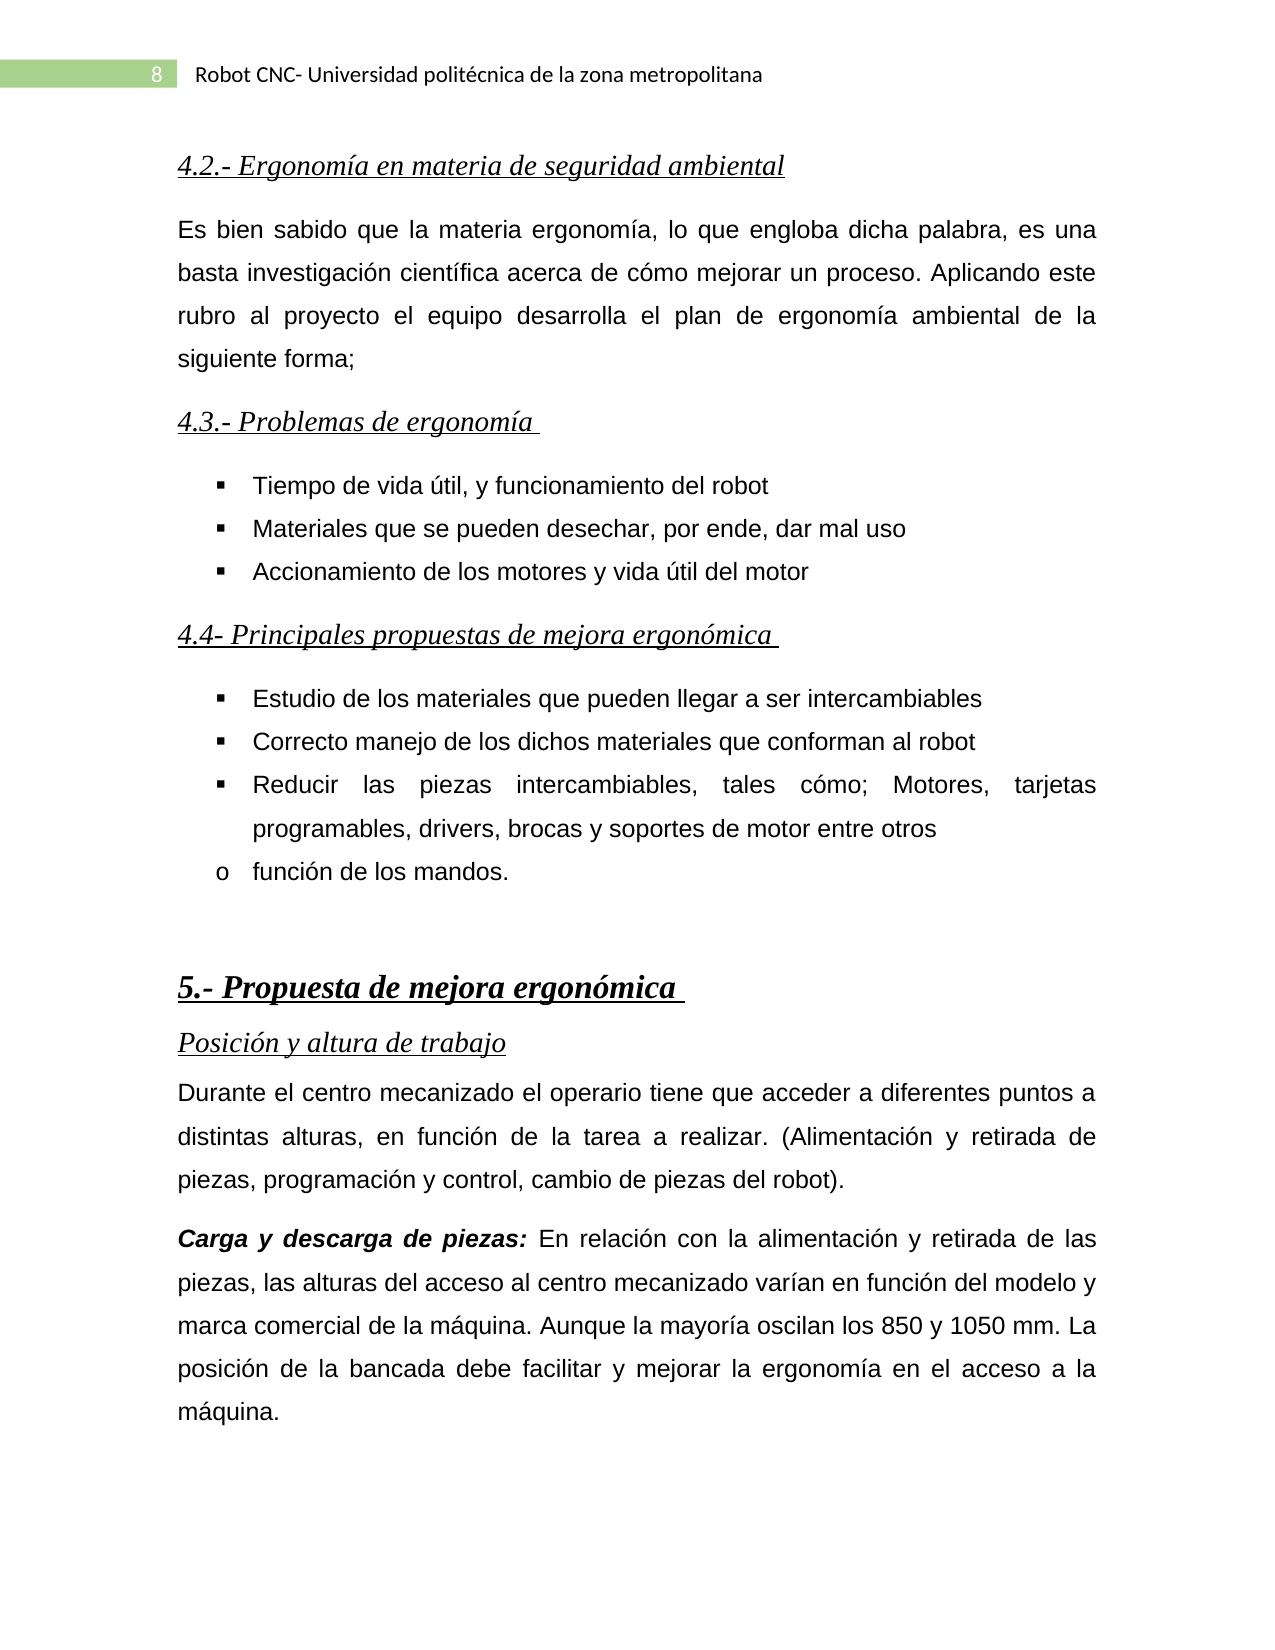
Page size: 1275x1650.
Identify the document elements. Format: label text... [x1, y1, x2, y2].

text Durante el centro mecanizado el operario tiene que acceder a diferentes puntos a distintas alturas, en función de la tarea a realizar. (Alimentación y retirada de piezas, programación y control, cambio de piezas del robot). [177, 1078, 1098, 1193]
list Correcto manejo de los dichos materiales que conforman al robot [215, 727, 1098, 756]
text Posición y altura de trabajo [177, 1026, 1098, 1059]
text 4.3.- Problemas de ergonomía [177, 404, 1098, 437]
text 5.- Propuesta de mejora ergonómica [177, 968, 1098, 1006]
text Es bien sabido que la materia ergonomía, lo que engloba dicha palabra, es una basta investigación científica acerca de cómo mejorar un proceso. Aplicando este rubro al proyecto el equipo desarrolla el plan de ergonomía ambiental de la siguiente forma; [177, 214, 1098, 373]
text 4.2.- Ergonomía en materia de seguridad ambiental [177, 148, 1098, 181]
list Estudio de los materiales que pueden llegar a ser intercambiables [215, 684, 1098, 713]
text 4.4- Principales propuestas de mejora ergonómica [177, 617, 1098, 651]
list función de los mandos. [215, 857, 1098, 888]
list Accionamiento de los motores y vida útil del motor [215, 557, 1098, 586]
list Materiales que se pueden desechar, por ende, dar mal uso [215, 514, 1098, 543]
list Reducir las piezas intercambiables, tales cómo; Motores, tarjetas programables, drivers, brocas y soportes de motor entre otros [215, 771, 1098, 842]
list Tiempo de vida útil, y funcionamiento del robot [215, 471, 1098, 499]
text Carga y descarga de piezas: En relación con la alimentación y retirada de las piezas, las alturas del acceso al centro mecanizado varían en función del modelo y marca comercial de la máquina. Aunque la mayoría oscilan los 850 y 1050 mm. La posición de la bancada debe facilitar y mejorar la ergonomía en el acceso a la máquina. [177, 1224, 1098, 1426]
